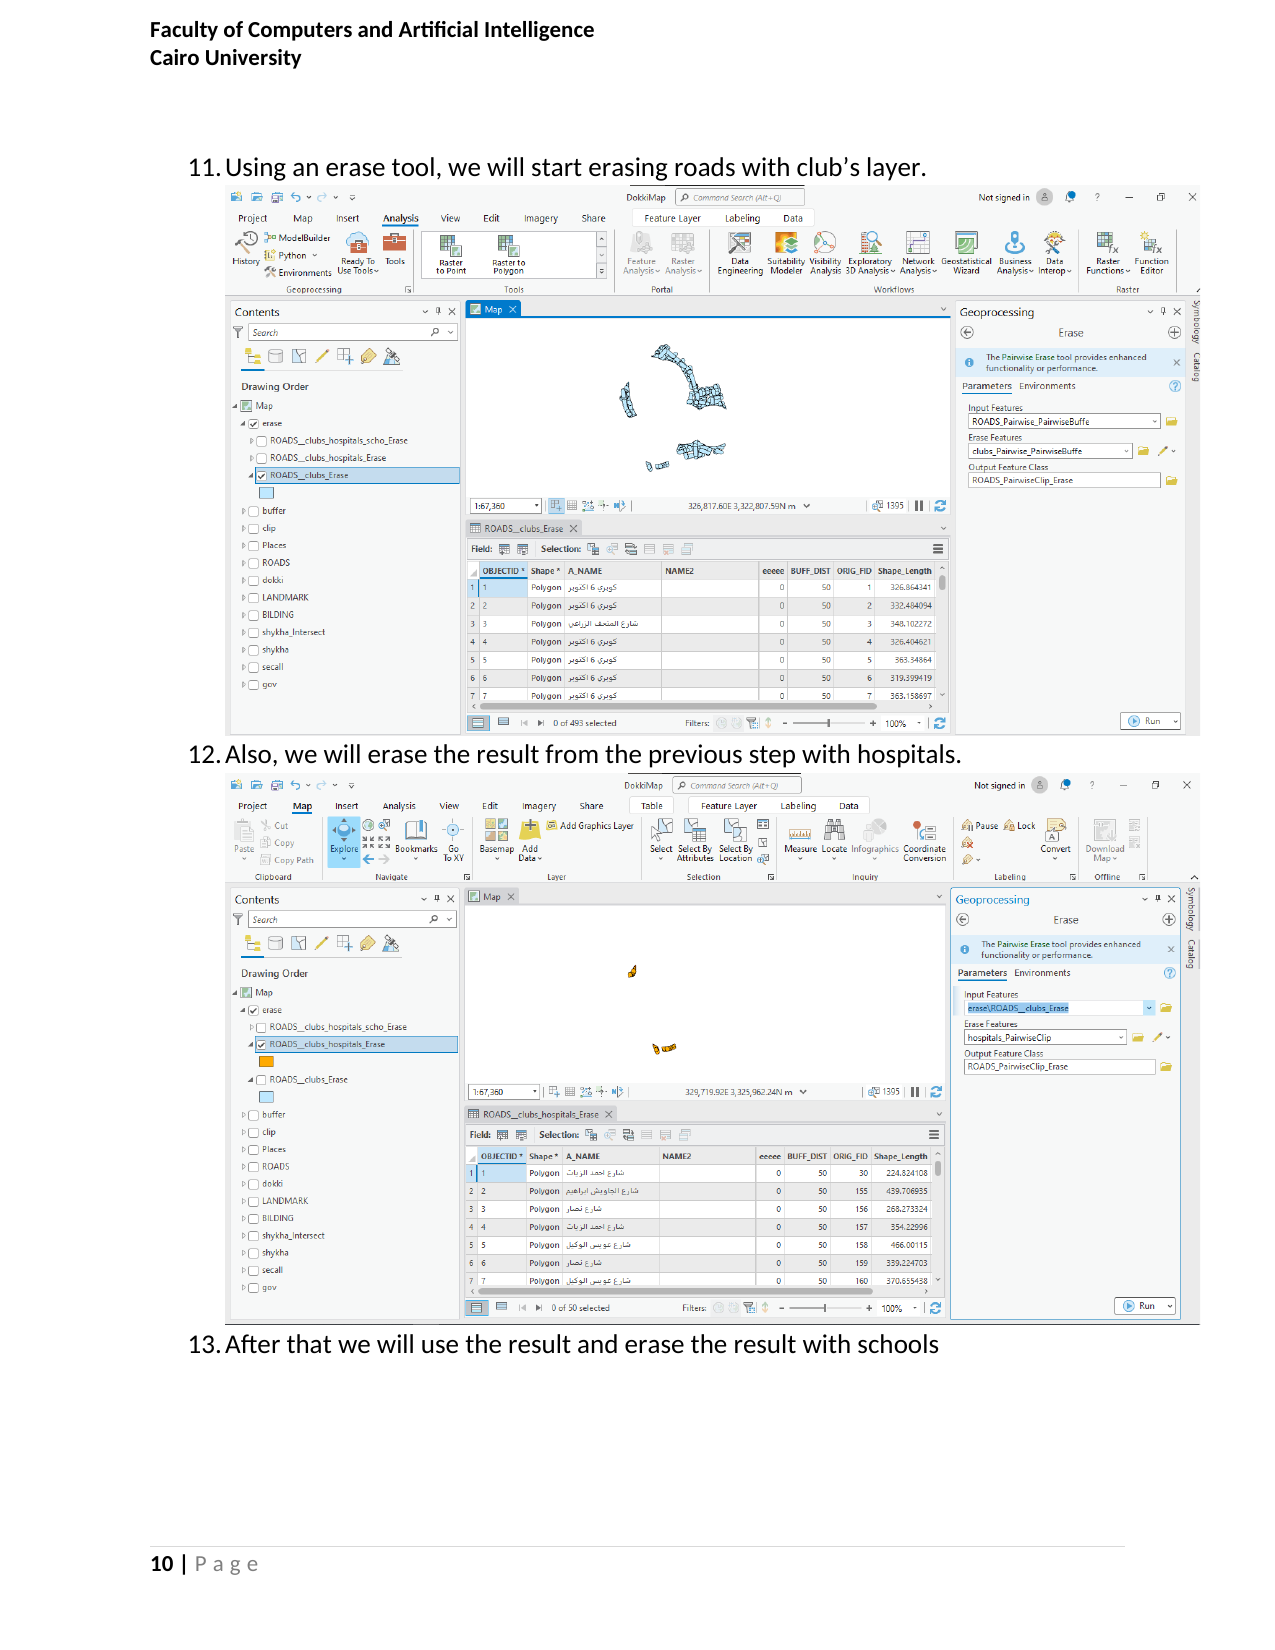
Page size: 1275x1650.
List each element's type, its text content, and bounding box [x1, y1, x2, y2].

list After that we will use the result and erase the result with schools [187, 1327, 1125, 1360]
picture [225, 773, 1200, 1325]
picture [225, 185, 1200, 736]
list Also, we will erase the result from the previous step with hospitals. [187, 738, 1125, 771]
